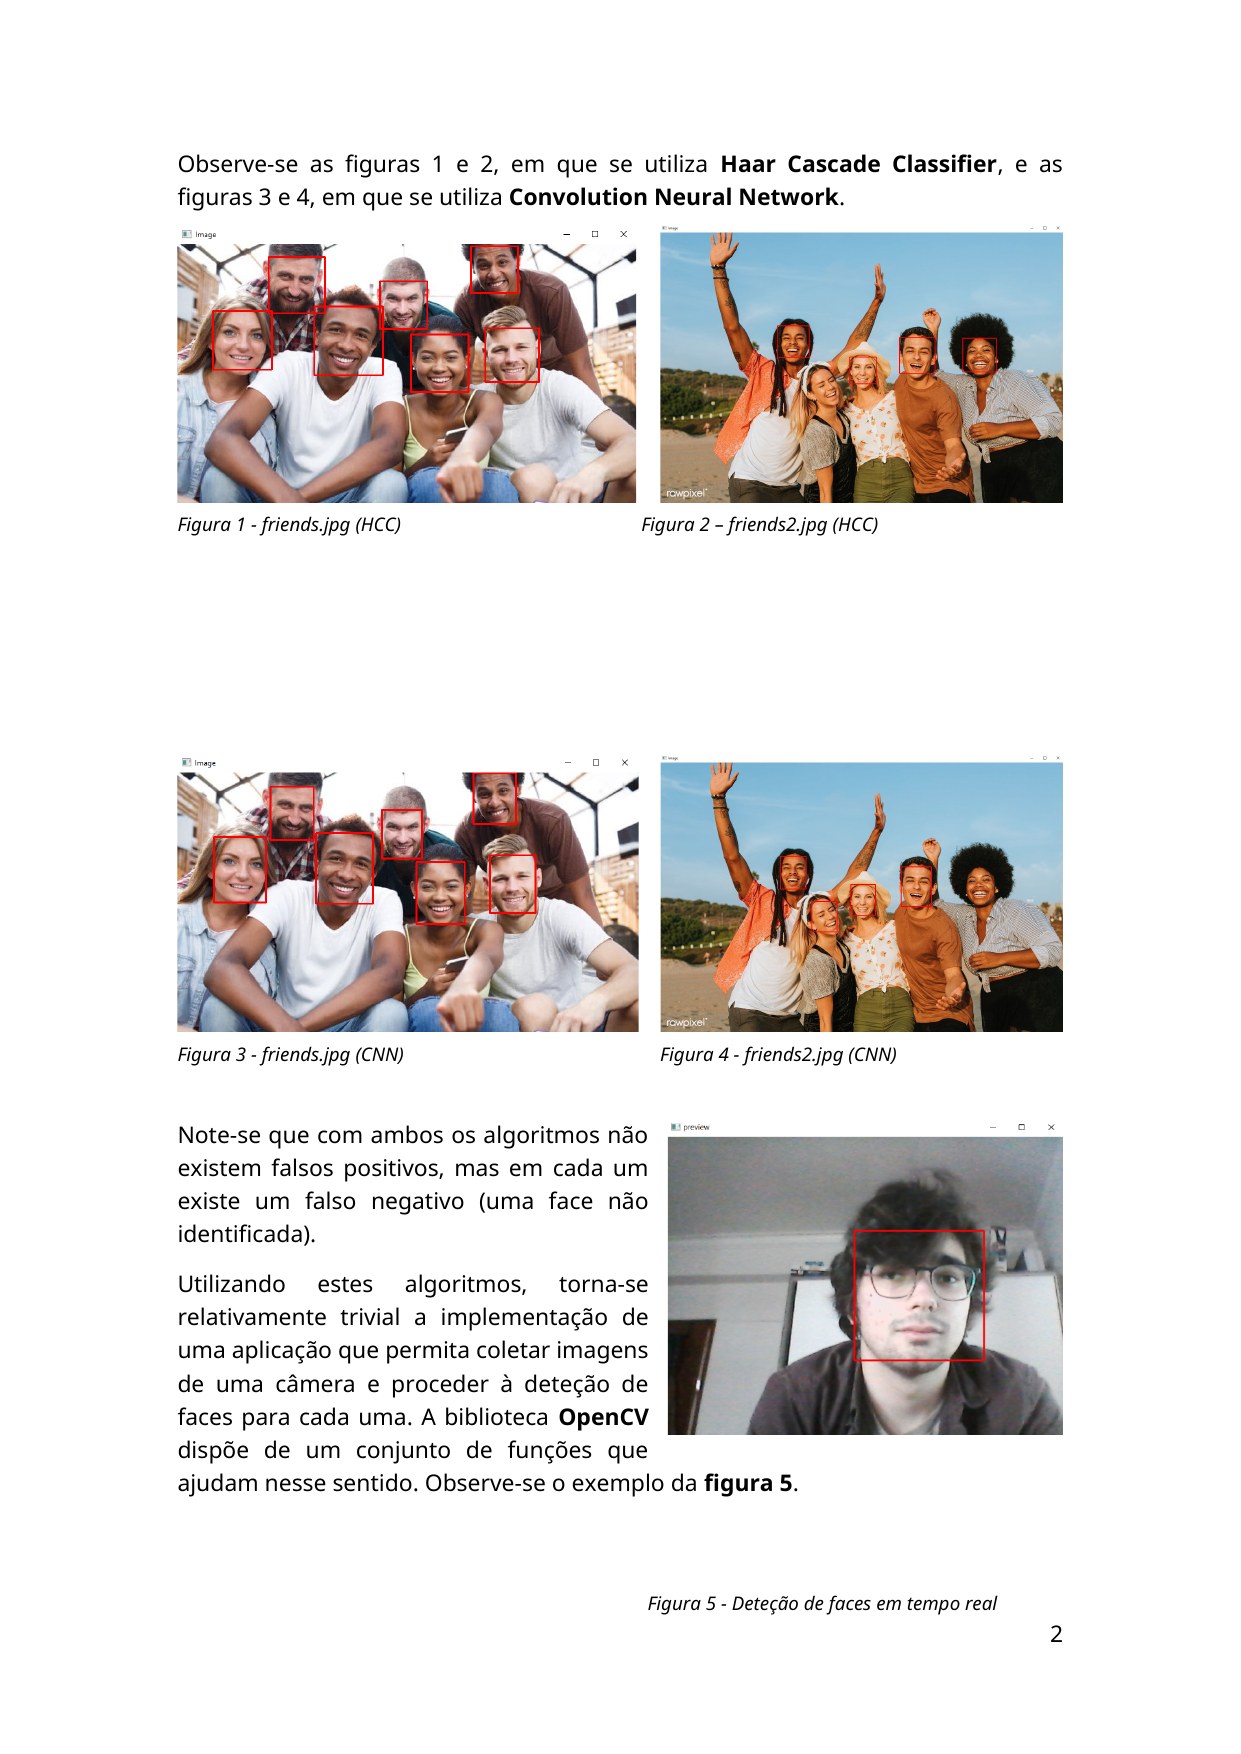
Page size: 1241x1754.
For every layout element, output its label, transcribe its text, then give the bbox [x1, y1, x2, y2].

text Note-se que com ambos os algoritmos não existem falsos positivos, mas em cada um existe um falso negativo (uma face não identificada). [177, 1119, 667, 1249]
text Utilizando estes algoritmos, torna-se relativamente trivial a implementação de uma aplicação que permita coletar imagens de uma câmera e proceder à deteção de faces para cada uma. A biblioteca OpenCV dispõe de um conjunto de funções que ajudam nesse sentido. Observe-se o exemplo da figura 5. [177, 1268, 1063, 1498]
picture [660, 225, 1063, 503]
picture [177, 754, 639, 1032]
text Observe-se as figuras 1 e 2, em que se utiliza Haar Cascade Classifier, e as figuras 3 e 4, em que se utiliza Convolution Neural Network. [177, 148, 1063, 212]
picture [660, 754, 1063, 1032]
picture [667, 1119, 1063, 1435]
picture [177, 225, 637, 503]
